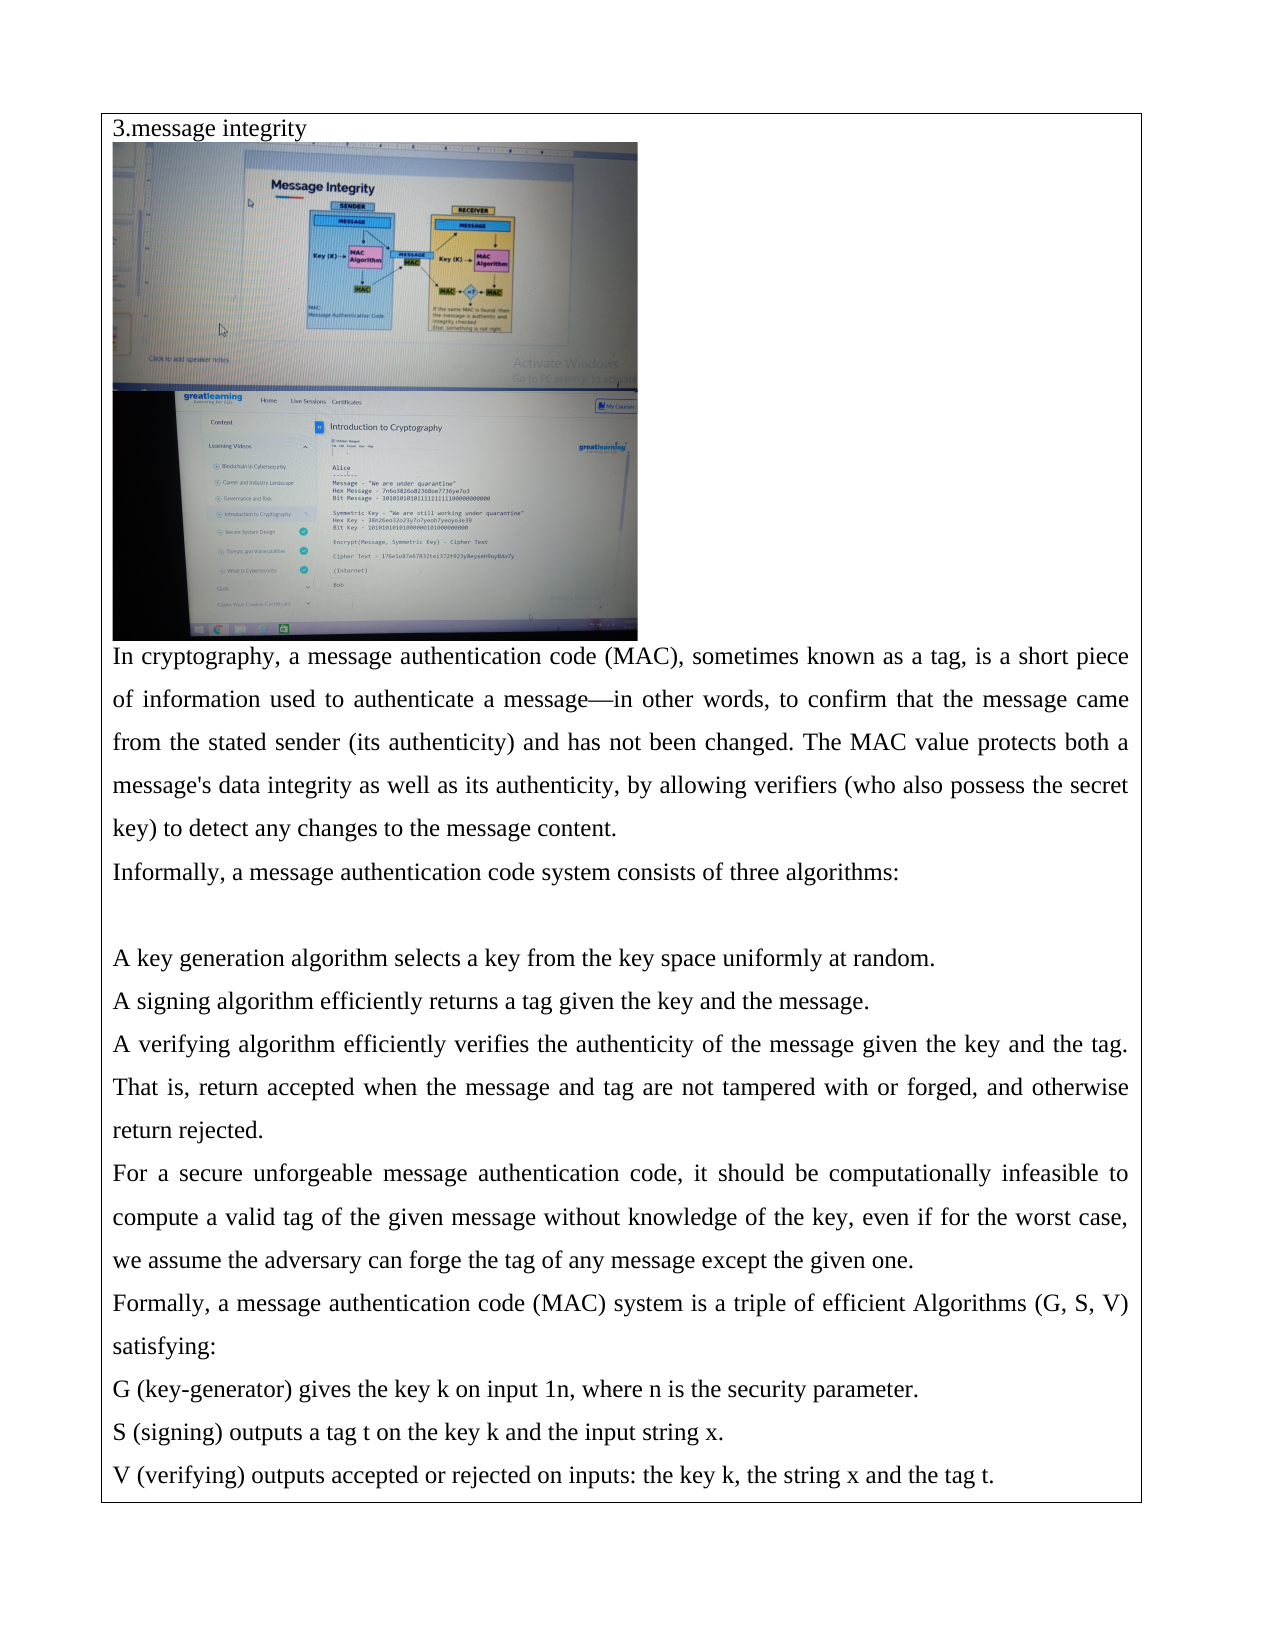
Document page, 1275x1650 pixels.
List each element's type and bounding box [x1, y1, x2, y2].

picture [112, 142, 638, 641]
table_cell [102, 114, 1141, 1502]
